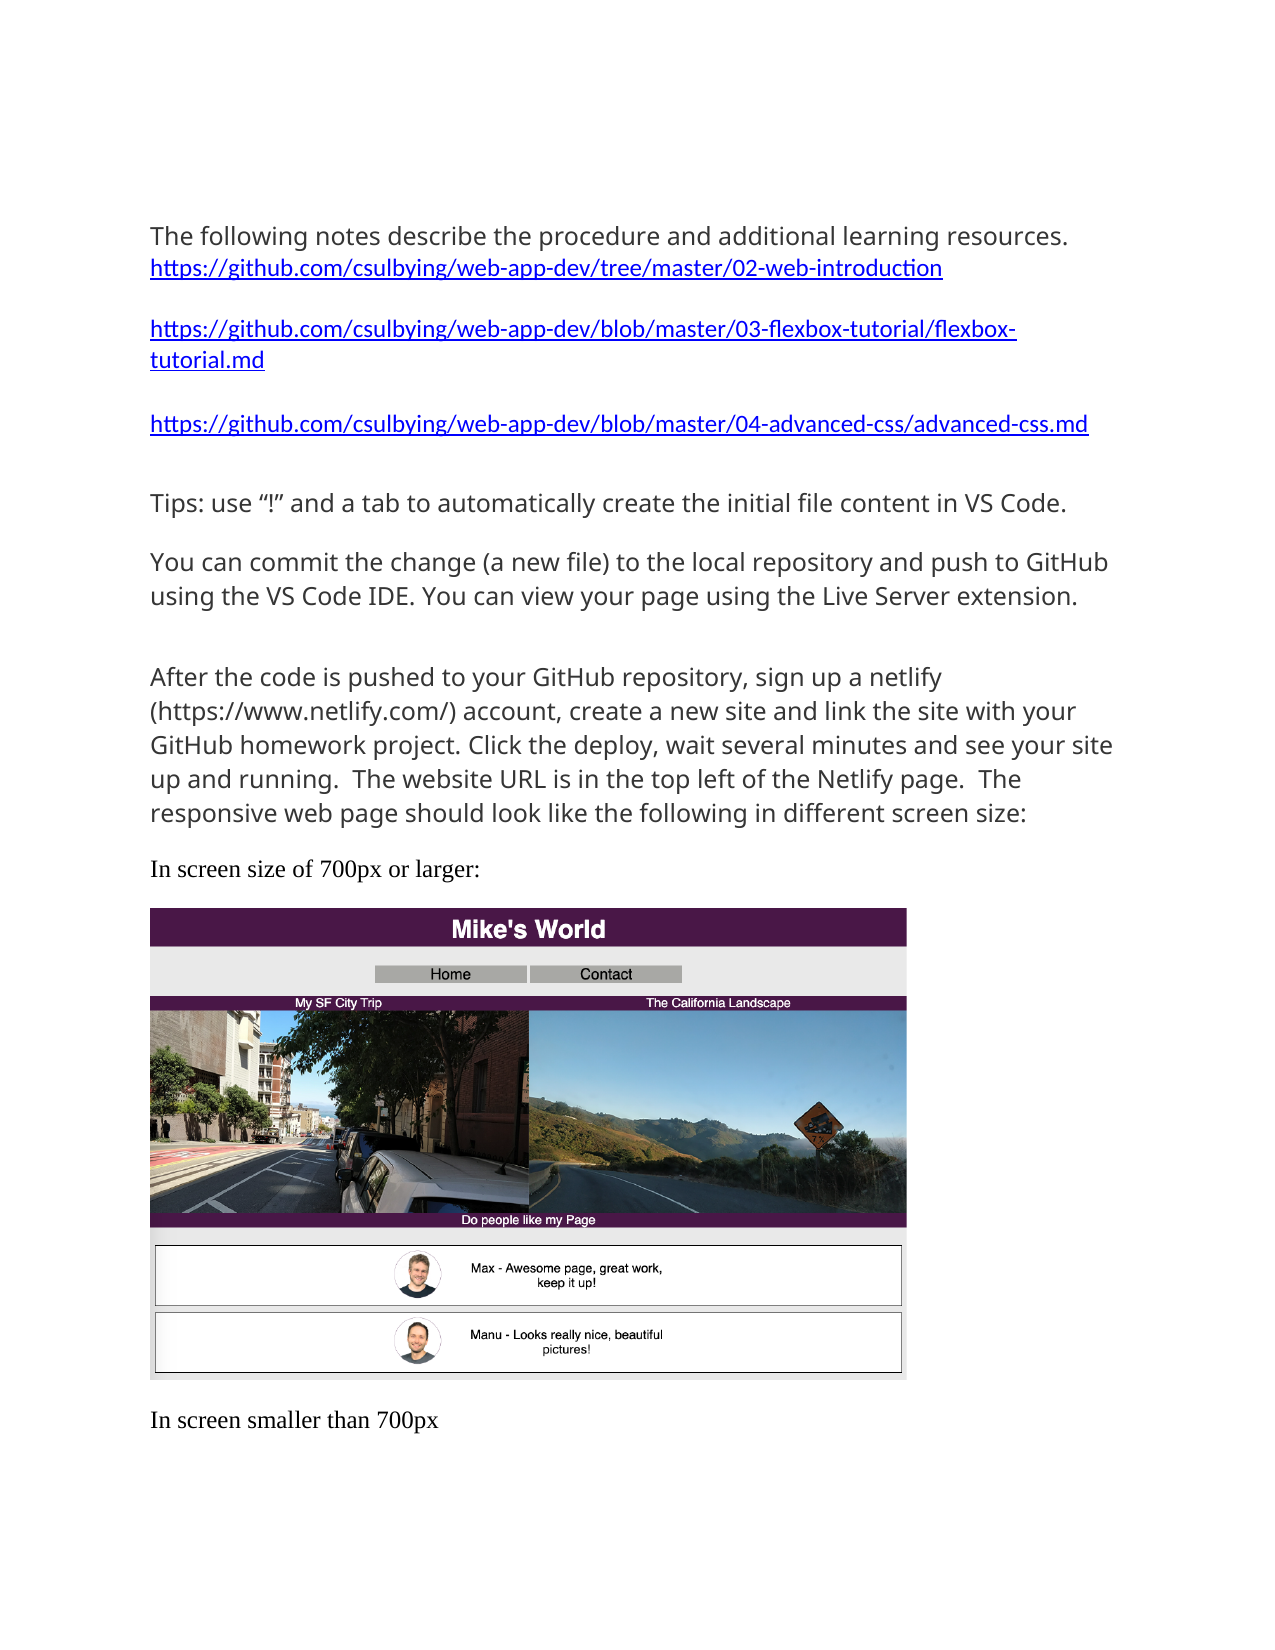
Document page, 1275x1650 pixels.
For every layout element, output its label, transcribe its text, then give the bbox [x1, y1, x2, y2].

subtitle You can commit the change (a new file) to the local repository and push to GitHub using the VS Code IDE. You can view your page using the Live Server extension. [150, 544, 1125, 613]
picture [150, 908, 907, 1380]
text In screen size of 700px or larger: [150, 854, 1125, 883]
text Tips: use “!” and a tab to automatically create the initial file content in VS Code. [150, 485, 1125, 519]
text https://github.com/csulbying/web-app-dev/blob/master/03-flexbox-tutorial/flexbox-tutorial.md [150, 313, 1125, 374]
text After the code is pushed to your GitHub repository, sign up a netlify (https://www.netlify.com/) account, create a new site and link the site with your GitHub homework project. Click the deploy, wait several minutes and see your site up and running. The website URL is in the top left of the Netlify page. The responsive web page should look like the following in different screen size: [150, 659, 1125, 829]
text https://github.com/csulbying/web-app-dev/blob/master/04-advanced-css/advanced-css.md [150, 408, 1125, 439]
text In screen smaller than 700px [150, 1405, 1125, 1433]
text The following notes describe the procedure and additional learning resources. [150, 218, 1125, 252]
text https://github.com/csulbying/web-app-dev/tree/master/02-web-introduction [150, 252, 1125, 283]
